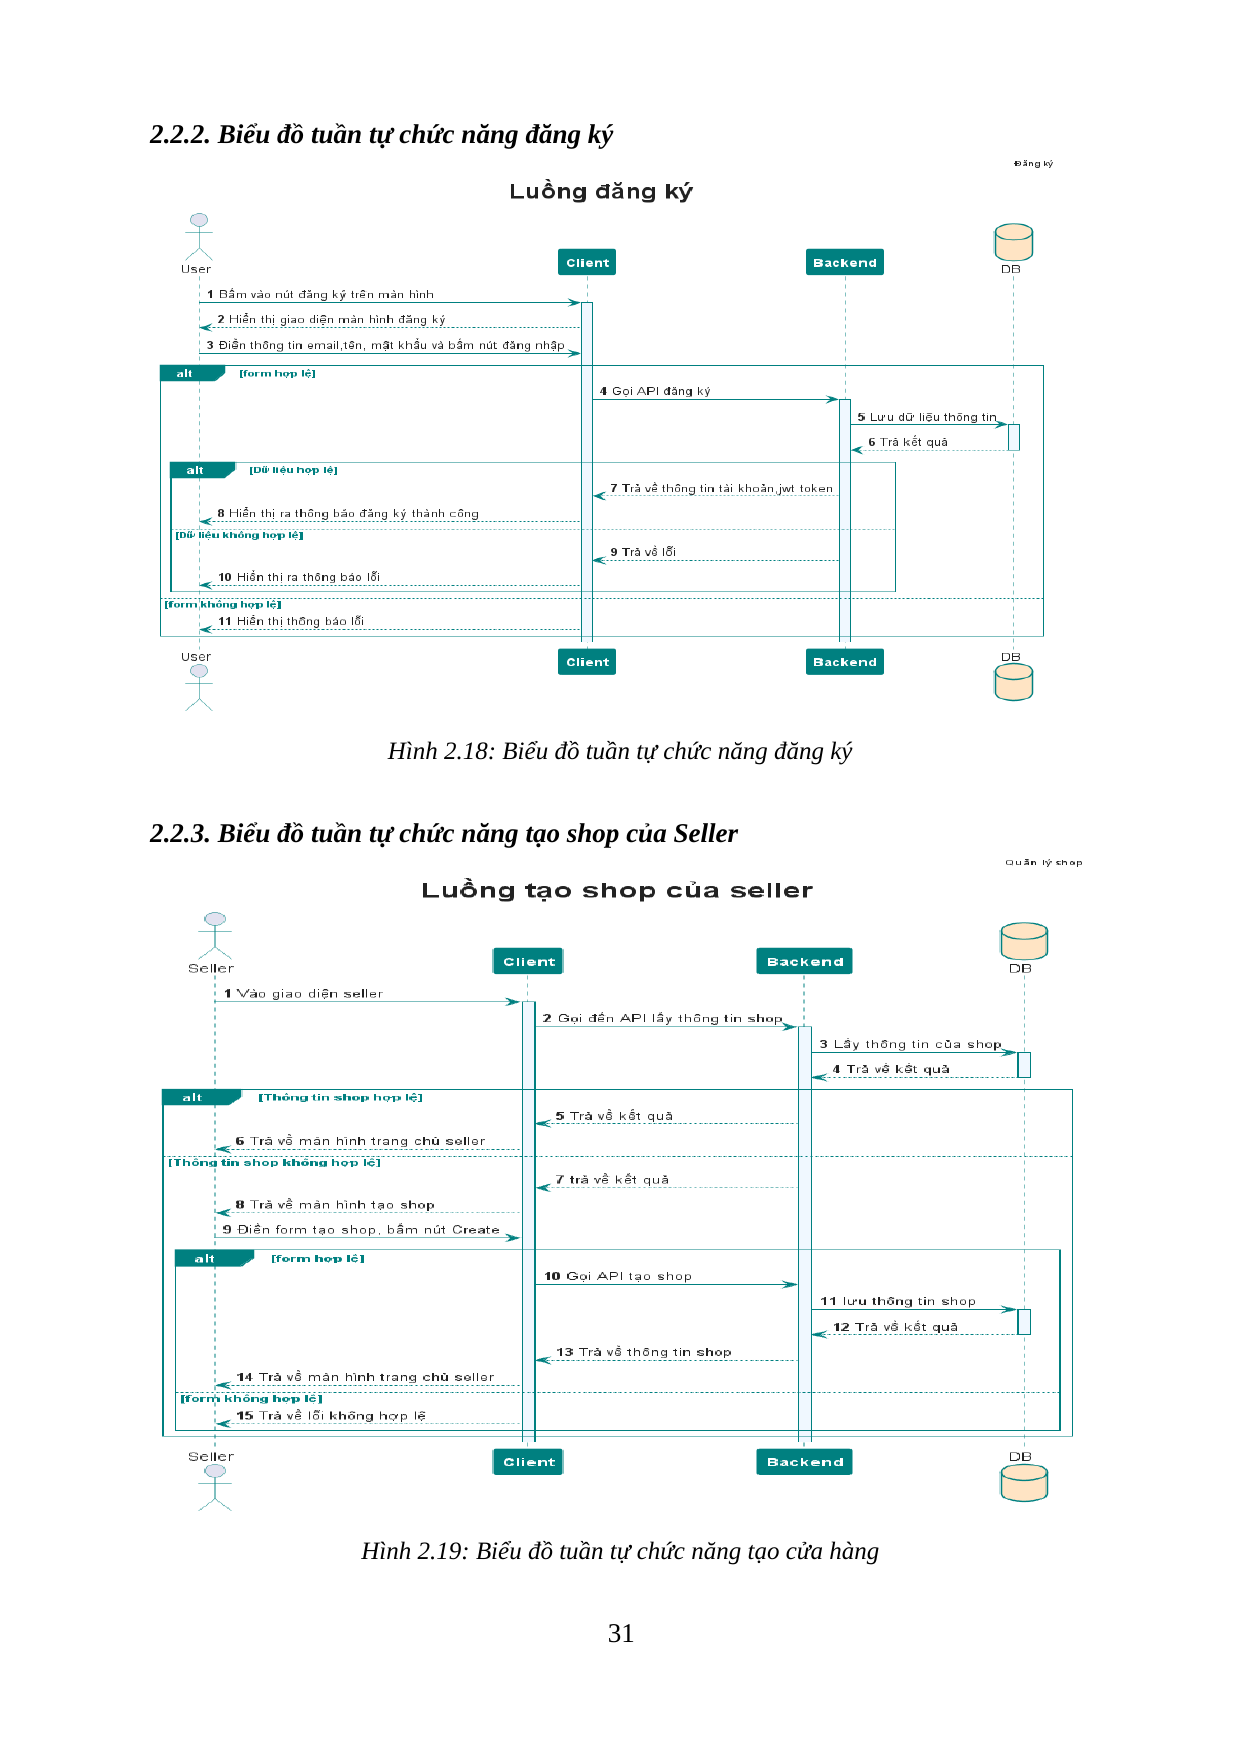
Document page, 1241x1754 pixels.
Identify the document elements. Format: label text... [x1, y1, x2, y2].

picture [150, 852, 1093, 1515]
picture [150, 153, 1060, 715]
text 2.2.3. Biểu đồ tuần tự chức năng tạo shop của Seller [150, 817, 1092, 852]
